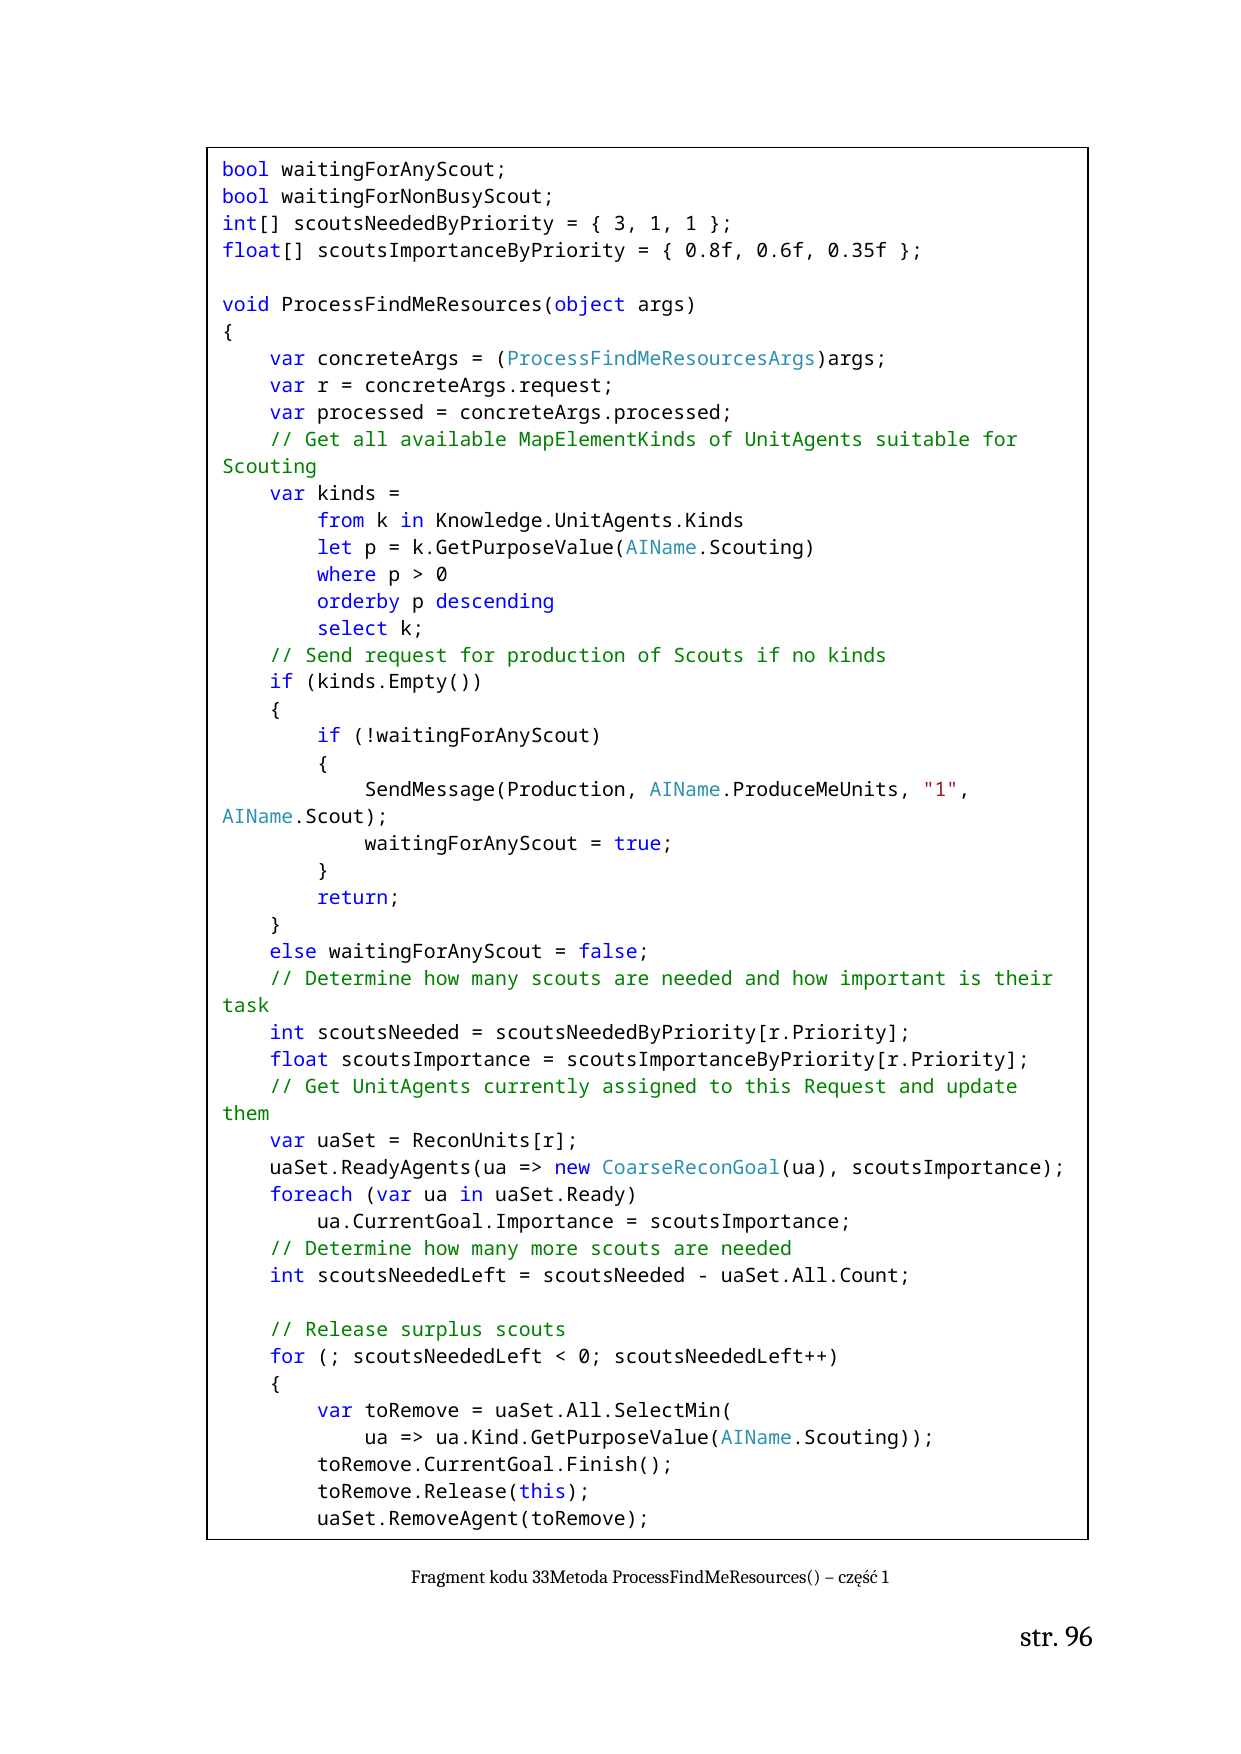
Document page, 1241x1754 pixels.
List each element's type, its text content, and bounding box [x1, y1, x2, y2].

text Fragment kodu 33Metoda ProcessFindMeResources() – część 1 [207, 1566, 1092, 1588]
